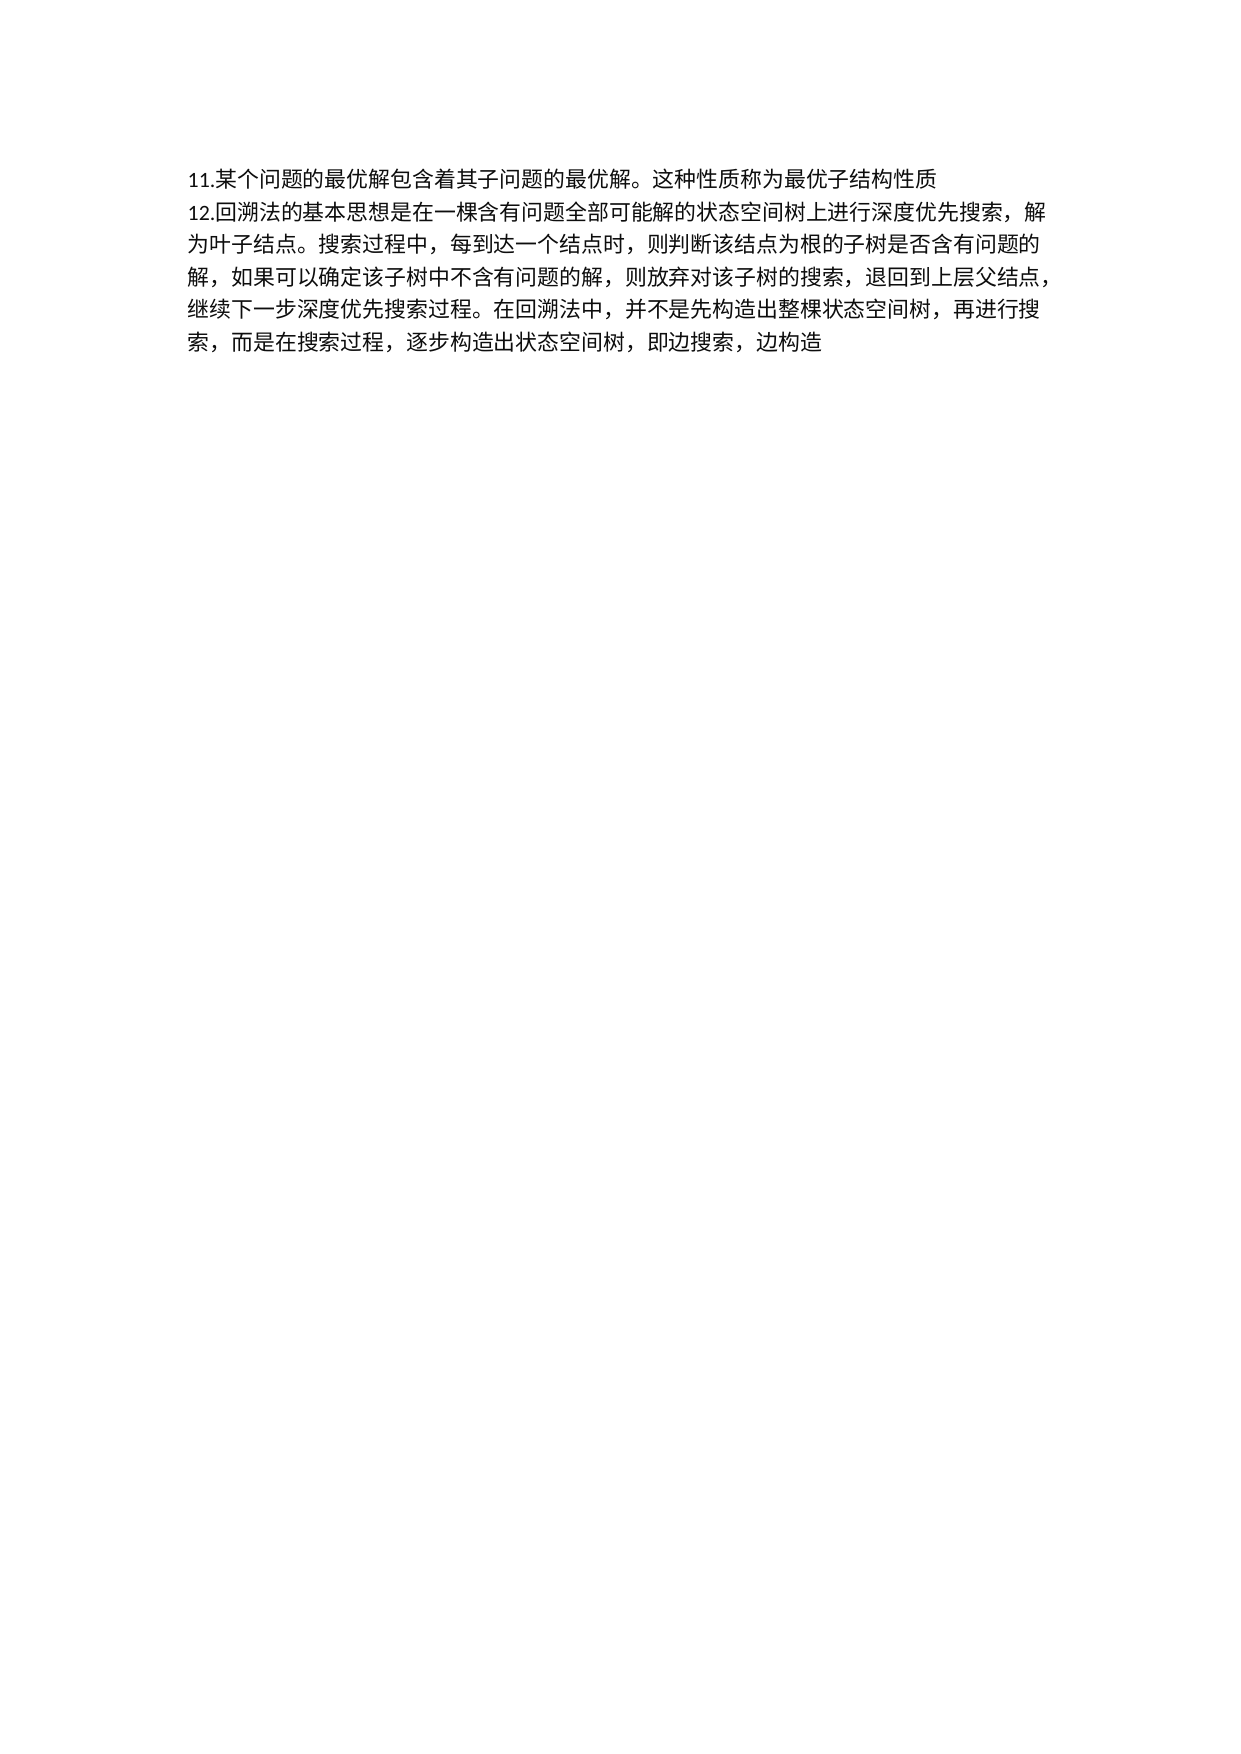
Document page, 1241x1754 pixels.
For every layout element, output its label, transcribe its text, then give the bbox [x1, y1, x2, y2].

list 某个问题的最优解包含着其子问题的最优解。这种性质称为最优子结构性质 [187, 162, 1053, 194]
list 回溯法的基本思想是在一棵含有问题全部可能解的状态空间树上进行深度优先搜索，解为叶子结点。搜索过程中，每到达一个结点时，则判断该结点为根的子树是否含有问题的解，如果可以确定该子树中不含有问题的解，则放弃对该子树的搜索，退回到上层父结点，继续下一步深度优先搜索过程。在回溯法中，并不是先构造出整棵状态空间树，再进行搜索，而是在搜索过程，逐步构造出状态空间树，即边搜索，边构造 [187, 194, 1053, 357]
